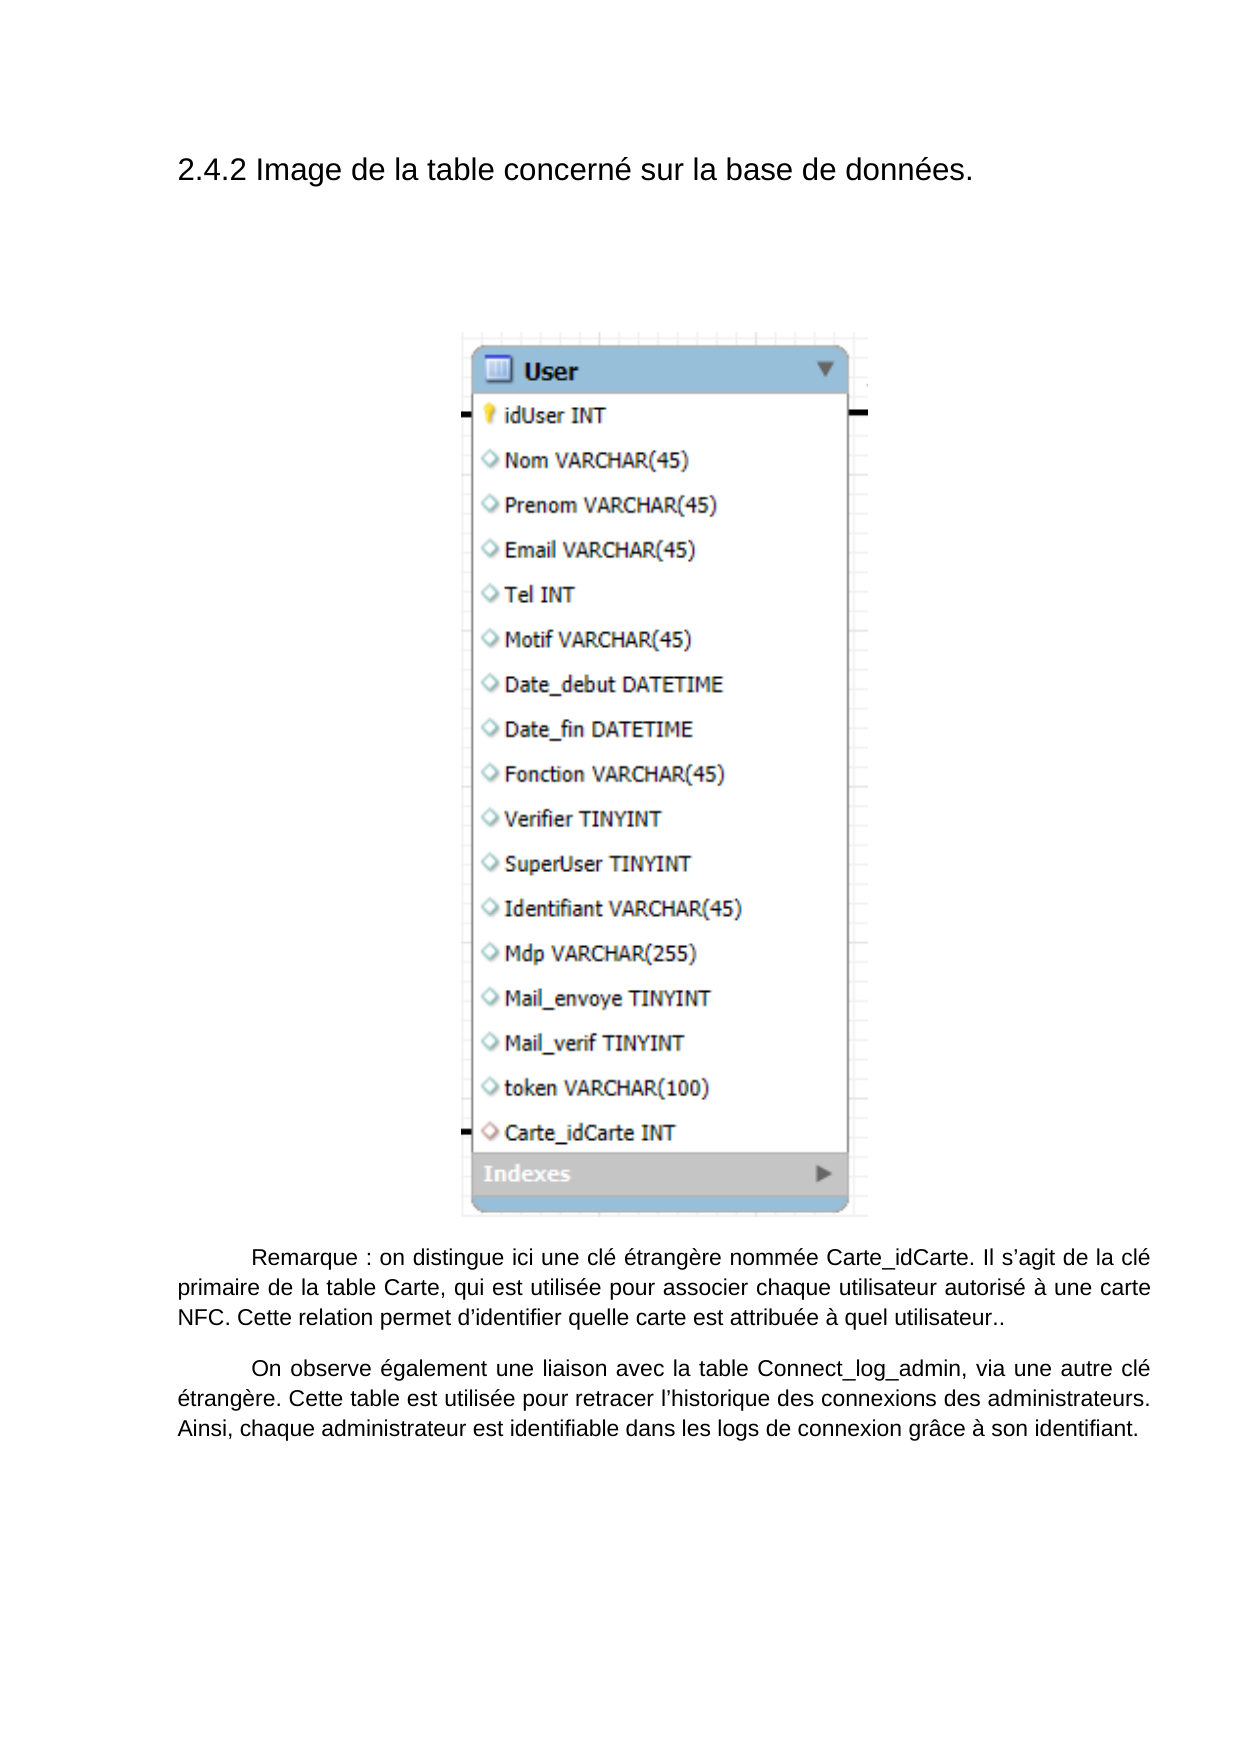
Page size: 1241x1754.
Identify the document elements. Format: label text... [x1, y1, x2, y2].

text Remarque : on distingue ici une clé étrangère nommée Carte_idCarte. Il s’agit de la clé primaire de la table Carte, qui est utilisée pour associer chaque utilisateur autorisé à une carte NFC. Cette relation permet d’identifier quelle carte est attribuée à quel utilisateur.. [177, 1243, 1152, 1330]
subtitle 2.4.2 Image de la table concerné sur la base de données. [177, 151, 1152, 187]
text On observe également une liaison avec la table Connect_log_admin, via une autre clé étrangère. Cette table est utilisée pour retracer l’historique des connexions des administrateurs. Ainsi, chaque administrateur est identifiable dans les logs de connexion grâce à son identifiant. [177, 1355, 1152, 1442]
picture [461, 332, 868, 1217]
